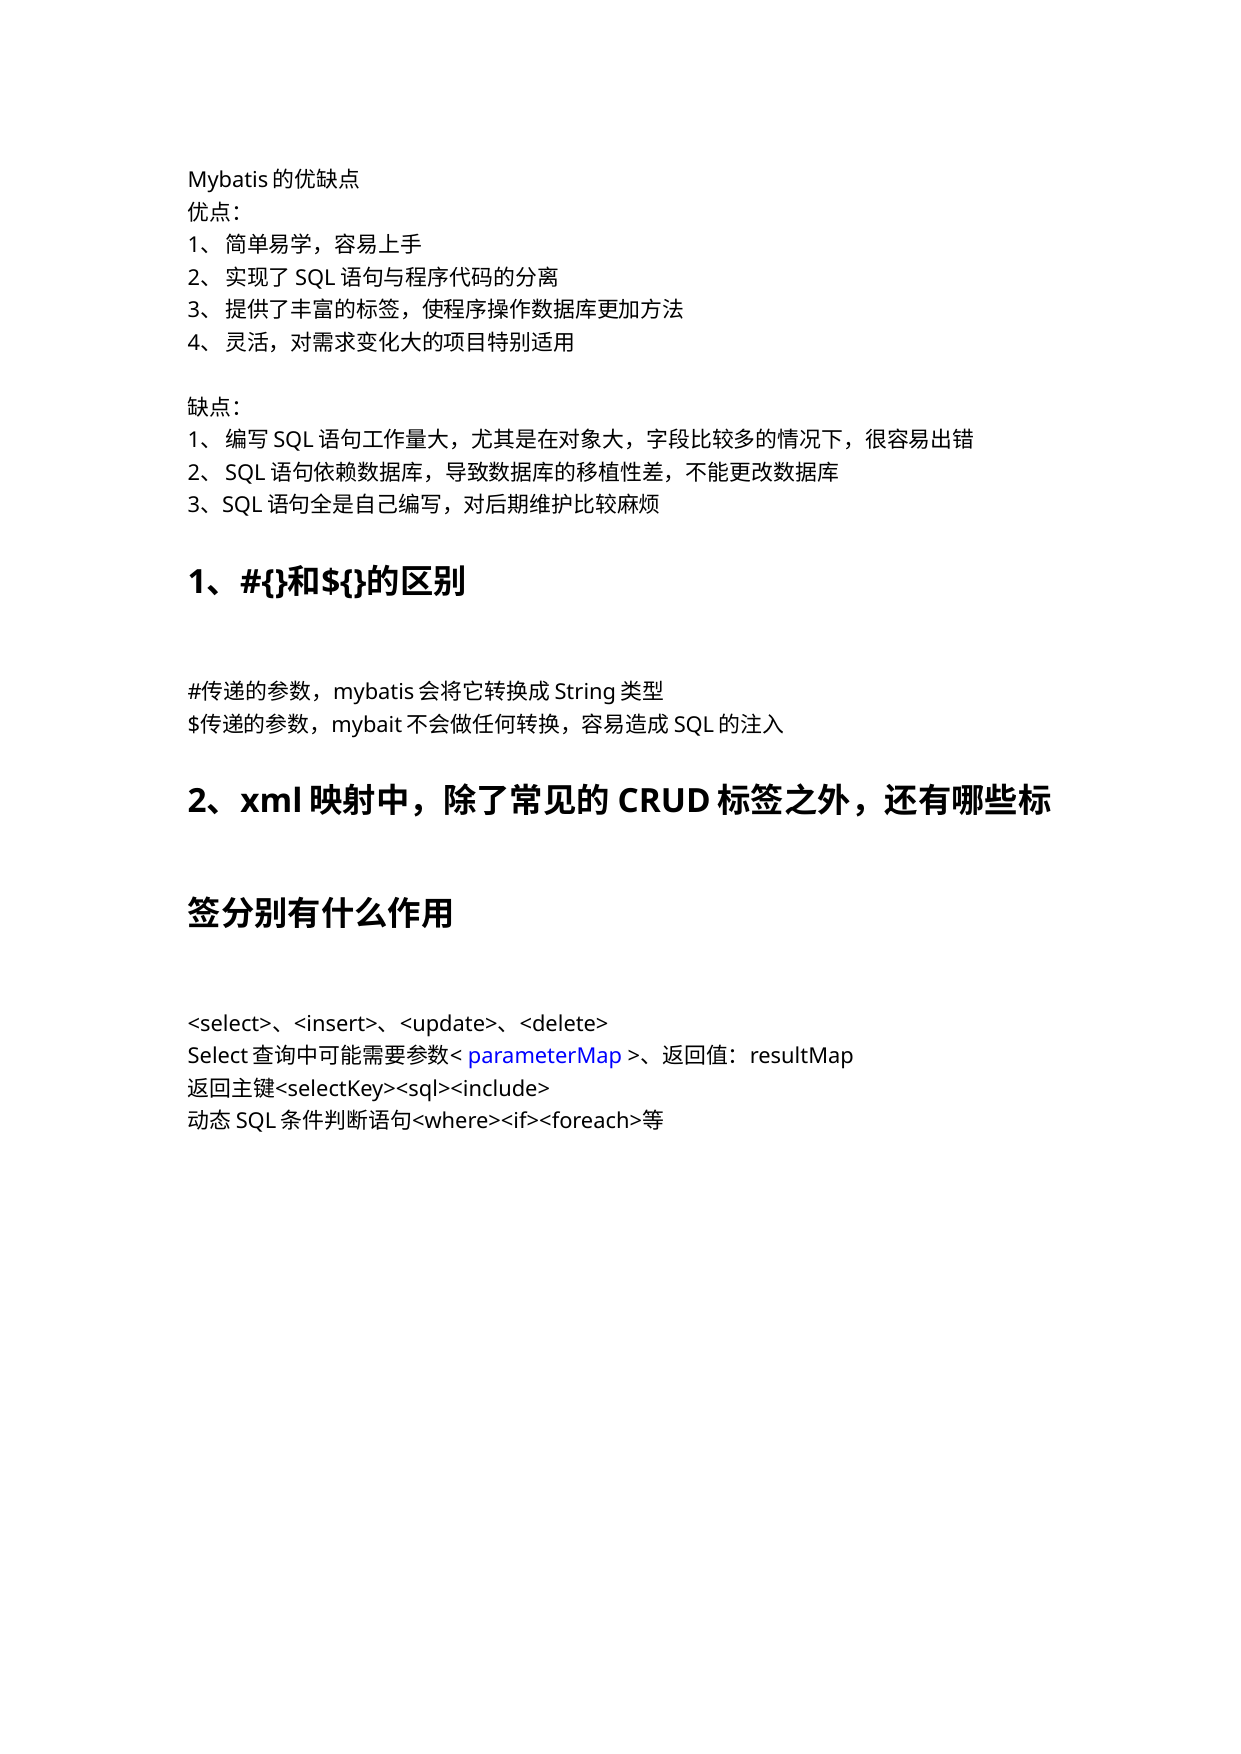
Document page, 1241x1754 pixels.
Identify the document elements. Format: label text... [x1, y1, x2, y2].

list 简单易学，容易上手 [187, 227, 1053, 259]
text <select>、<insert>、<update>、<delete> [187, 1006, 1053, 1038]
text 返回主键<selectKey><sql><include> [187, 1071, 1053, 1103]
text 优点： [187, 194, 1053, 227]
subtitle 2、xml映射中，除了常见的CRUD标签之外，还有哪些标签分别有什么作用 [187, 766, 1053, 943]
text $传递的参数，mybait不会做任何转换，容易造成SQL的注入 [187, 706, 1053, 739]
text Select查询中可能需要参数< parameterMap >、返回值：resultMap [187, 1038, 1053, 1071]
subtitle 1、#{}和${}的区别 [187, 547, 1053, 612]
list 实现了SQL语句与程序代码的分离 [187, 259, 1053, 292]
list 提供了丰富的标签，使程序操作数据库更加方法 [187, 292, 1053, 324]
list SQL语句依赖数据库，导致数据库的移植性差，不能更改数据库 [187, 454, 1053, 487]
list 灵活，对需求变化大的项目特别适用 [187, 324, 1053, 357]
text #传递的参数，mybatis会将它转换成String类型 [187, 674, 1053, 706]
text 缺点： [187, 389, 1053, 422]
text 3、SQL语句全是自己编写，对后期维护比较麻烦 [187, 487, 1053, 519]
text Mybatis的优缺点 [187, 162, 1053, 194]
list 编写SQL语句工作量大，尤其是在对象大，字段比较多的情况下，很容易出错 [187, 422, 1053, 454]
text 动态SQL条件判断语句<where><if><foreach>等 [187, 1103, 1053, 1136]
